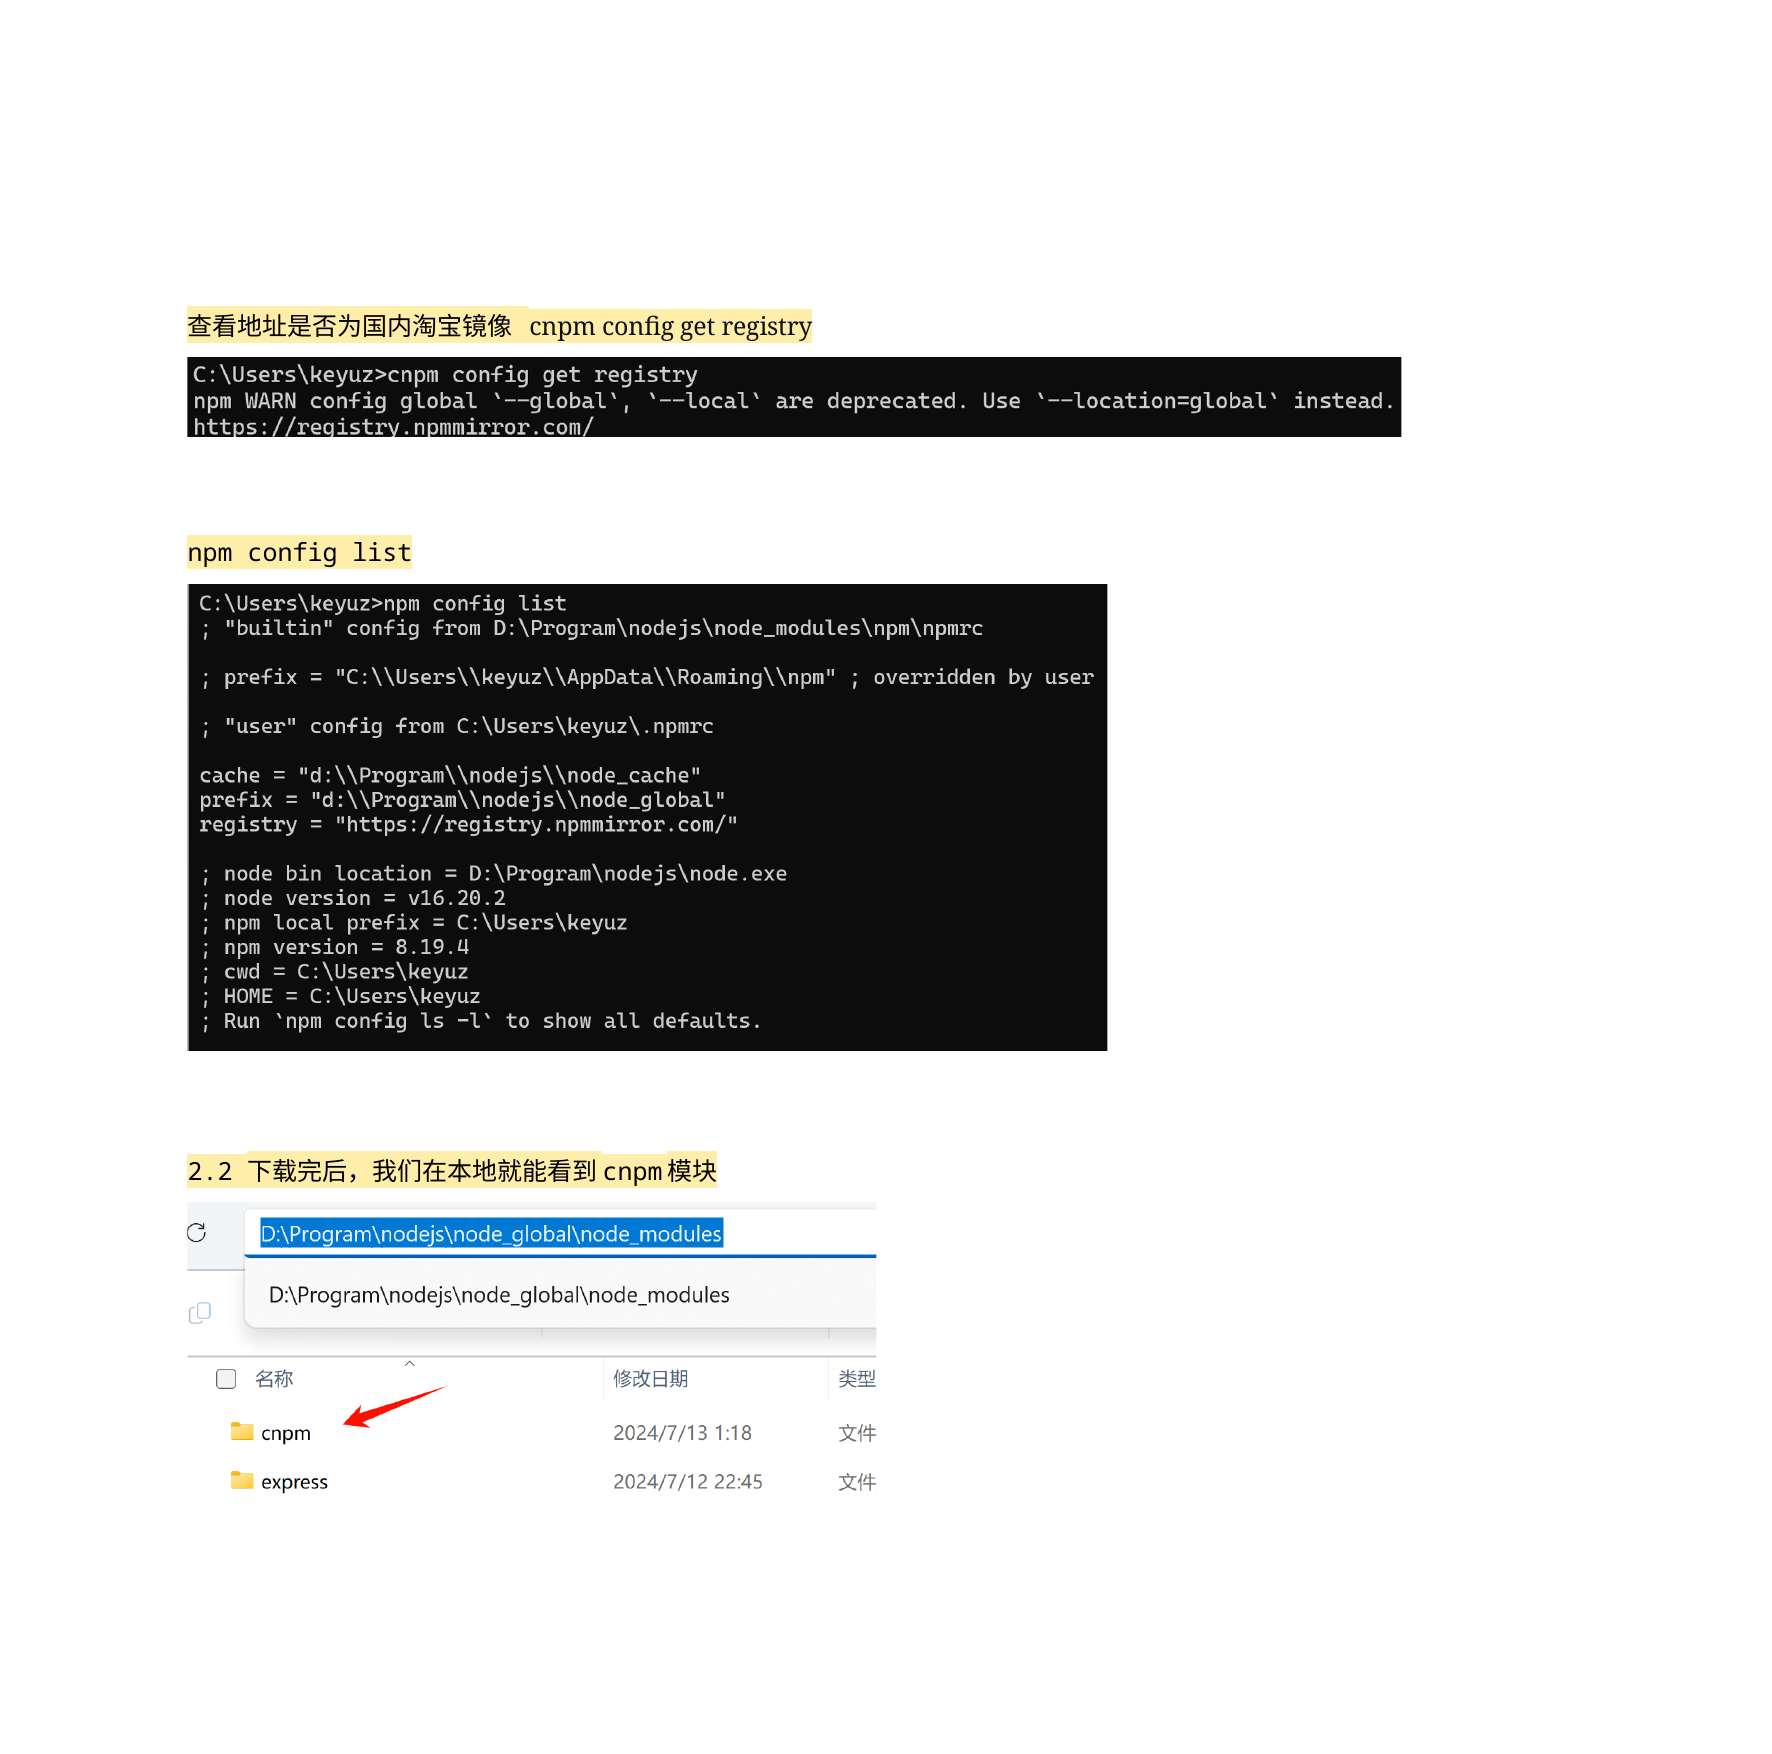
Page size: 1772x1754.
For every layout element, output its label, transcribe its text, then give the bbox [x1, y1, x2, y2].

text 2.2 下载完后，我们在本地就能看到cnpm模块 [187, 1137, 1585, 1202]
picture [187, 1202, 877, 1521]
text npm config list [187, 519, 1585, 584]
text 查看地址是否为国内淘宝镜像 cnpm config get registry [187, 292, 1585, 357]
picture [187, 357, 1402, 437]
picture [187, 584, 1108, 1051]
